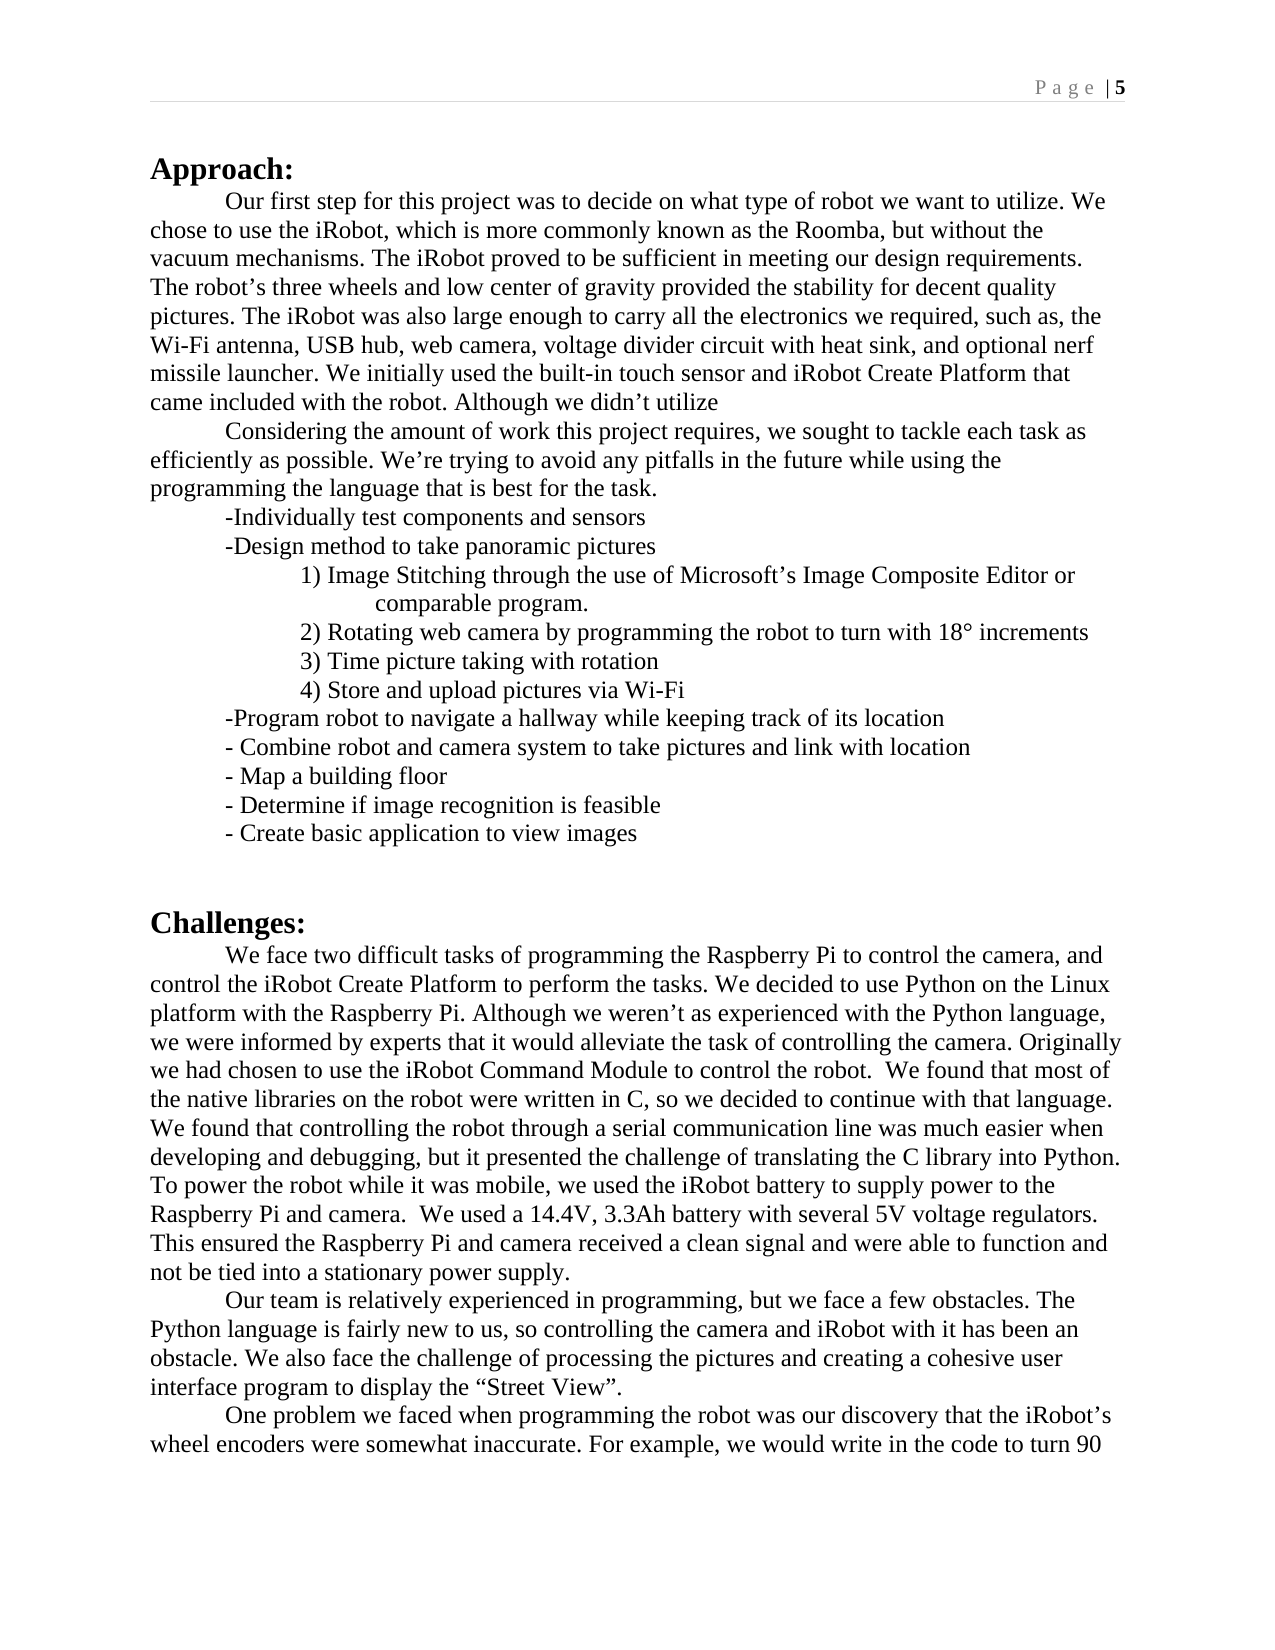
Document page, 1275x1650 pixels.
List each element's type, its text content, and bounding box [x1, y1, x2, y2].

text Our team is relatively experienced in programming, but we face a few obstacles. The Python language is fairly new to us, so controlling the camera and iRobot with it has been an obstacle. We also face the challenge of processing the pictures and creating a cohesive user interface program to display the “Street View”. [150, 1286, 1125, 1401]
text - Determine if image recognition is feasible [150, 790, 1125, 818]
text Our first step for this project was to decide on what type of robot we want to utilize. We chose to use the iRobot, which is more commonly known as the Roomba, but without the vacuum mechanisms. The iRobot proved to be sufficient in meeting our design requirements. The robot’s three wheels and low center of gravity provided the stability for decent quality pictures. The iRobot was also large enough to carry all the electronics we required, such as, the Wi-Fi antenna, USB hub, web camera, voltage divider circuit with heat sink, and optional nerf missile launcher. We initially used the built-in touch sensor and iRobot Create Platform that came included with the robot. Although we didn’t utilize [150, 186, 1125, 416]
text 3) Time picture taking with rotation [150, 646, 1125, 675]
text Considering the amount of work this project requires, we sought to tackle each task as efficiently as possible. We’re trying to avoid any pitfalls in the future while using the programming the language that is best for the task. [150, 416, 1125, 502]
text - Combine robot and camera system to take pictures and link with location [150, 732, 1125, 761]
text 2) Rotating web camera by programming the robot to turn with 18° increments [150, 617, 1125, 646]
text 1) Image Stitching through the use of Microsoft’s Image Composite Editor or comparable program. [150, 560, 1125, 617]
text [150, 1401, 1125, 1458]
text -Individually test components and sensors [150, 502, 1125, 531]
text -Program robot to navigate a hallway while keeping track of its location [150, 703, 1125, 732]
text -Design method to take panoramic pictures [150, 531, 1125, 560]
text Approach: [150, 150, 1125, 186]
text - Map a building floor [150, 761, 1125, 790]
text 4) Store and upload pictures via Wi-Fi [150, 675, 1125, 703]
text - Create basic application to view images [150, 818, 1125, 847]
text We face two difficult tasks of programming the Raspberry Pi to control the camera, and control the iRobot Create Platform to perform the tasks. We decided to use Python on the Linux platform with the Raspberry Pi. Although we weren’t as experienced with the Python language, we were informed by experts that it would alleviate the task of controlling the camera. Originally we had chosen to use the iRobot Command Module to control the robot. We found that most of the native libraries on the robot were written in C, so we decided to continue with that language. We found that controlling the robot through a serial communication line was much easier when developing and debugging, but it presented the challenge of translating the C library into Python. To power the robot while it was mobile, we used the iRobot battery to supply power to the Raspberry Pi and camera. We used a 14.4V, 3.3Ah battery with several 5V voltage regulators. This ensured the Raspberry Pi and camera received a clean signal and were able to function and not be tied into a stationary power supply. [150, 941, 1125, 1286]
text Challenges: [150, 905, 1125, 941]
